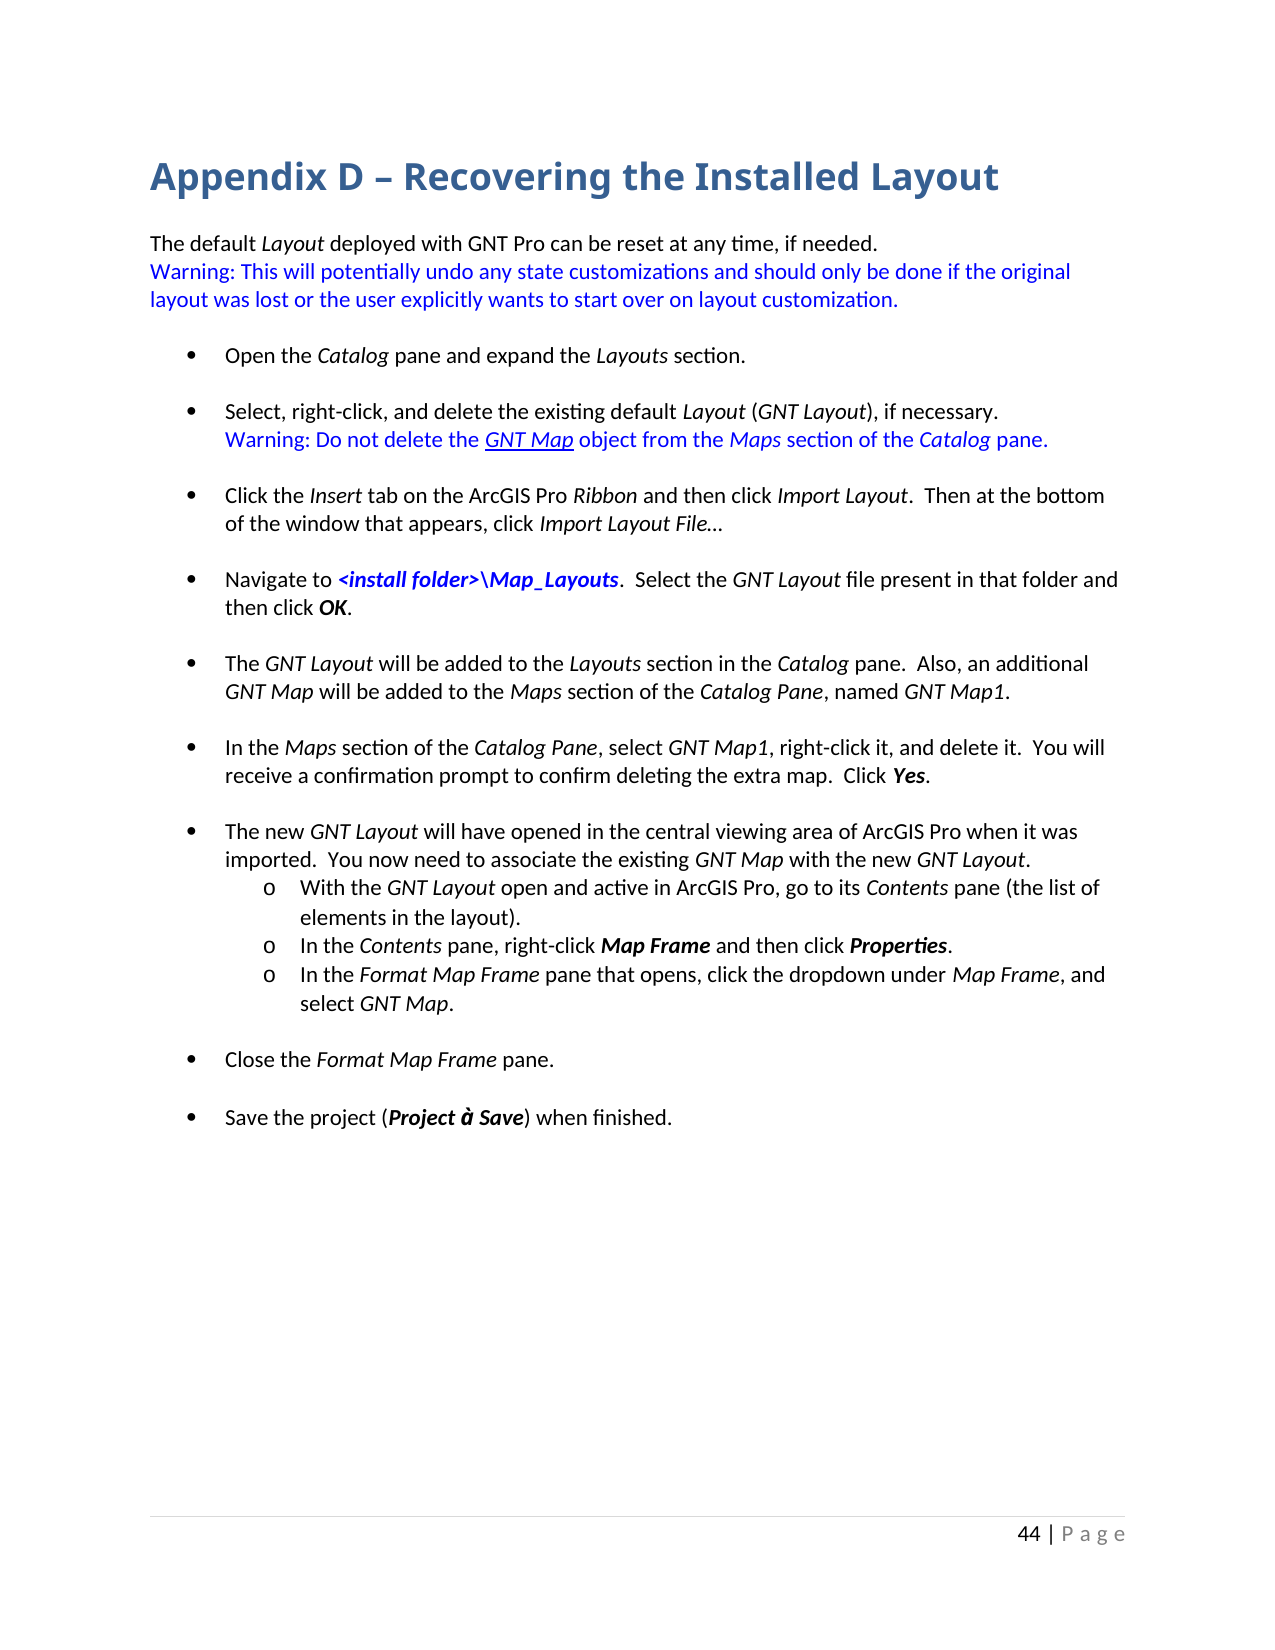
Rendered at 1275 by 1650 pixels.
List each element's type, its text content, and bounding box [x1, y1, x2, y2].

list Select, right-click, and delete the existing default Layout (GNT Layout), if necessary. [187, 397, 1125, 425]
list In the Contents pane, right-click Map Frame and then click Properties. [262, 931, 1125, 960]
list Close the Format Map Frame pane. [187, 1045, 1125, 1073]
list Navigate to <install folder>\Map_Layouts. Select the GNT Layout file present in that folder and then click OK. [187, 565, 1125, 621]
text Warning: This will potentially undo any state customizations and should only be done if the original layout was lost or the user explicitly wants to start over on layout customization. [150, 257, 1125, 313]
list Open the Catalog pane and expand the Layouts section. [187, 341, 1125, 369]
list In the Format Map Frame pane that opens, click the dropdown under Map Frame, and select GNT Map. [262, 960, 1125, 1017]
list The GNT Layout will be added to the Layouts section in the Catalog pane. Also, an additional GNT Map will be added to the Maps section of the Catalog Pane, named GNT Map1. [187, 649, 1125, 705]
subtitle Appendix D – Recovering the Installed Layout [150, 150, 1125, 201]
list The new GNT Layout will have opened in the central viewing area of ArcGIS Pro when it was imported. You now need to associate the existing GNT Map with the new GNT Layout. [187, 817, 1125, 873]
list Save the project (Project à Save) when finished. [187, 1101, 1125, 1132]
list In the Maps section of the Catalog Pane, select GNT Map1, right-click it, and delete it. You will receive a confirmation prompt to confirm deleting the extra map. Click Yes. [187, 733, 1125, 817]
text The default Layout deployed with GNT Pro can be reset at any time, if needed. [150, 229, 1125, 257]
list Click the Insert tab on the ArcGIS Pro Ribbon and then click Import Layout. Then at the bottom of the window that appears, click Import Layout File… [187, 481, 1125, 537]
list Warning: Do not delete the GNT Map object from the Maps section of the Catalog pane. [225, 425, 1125, 453]
list With the GNT Layout open and active in ArcGIS Pro, go to its Contents pane (the list of elements in the layout). [262, 873, 1125, 931]
